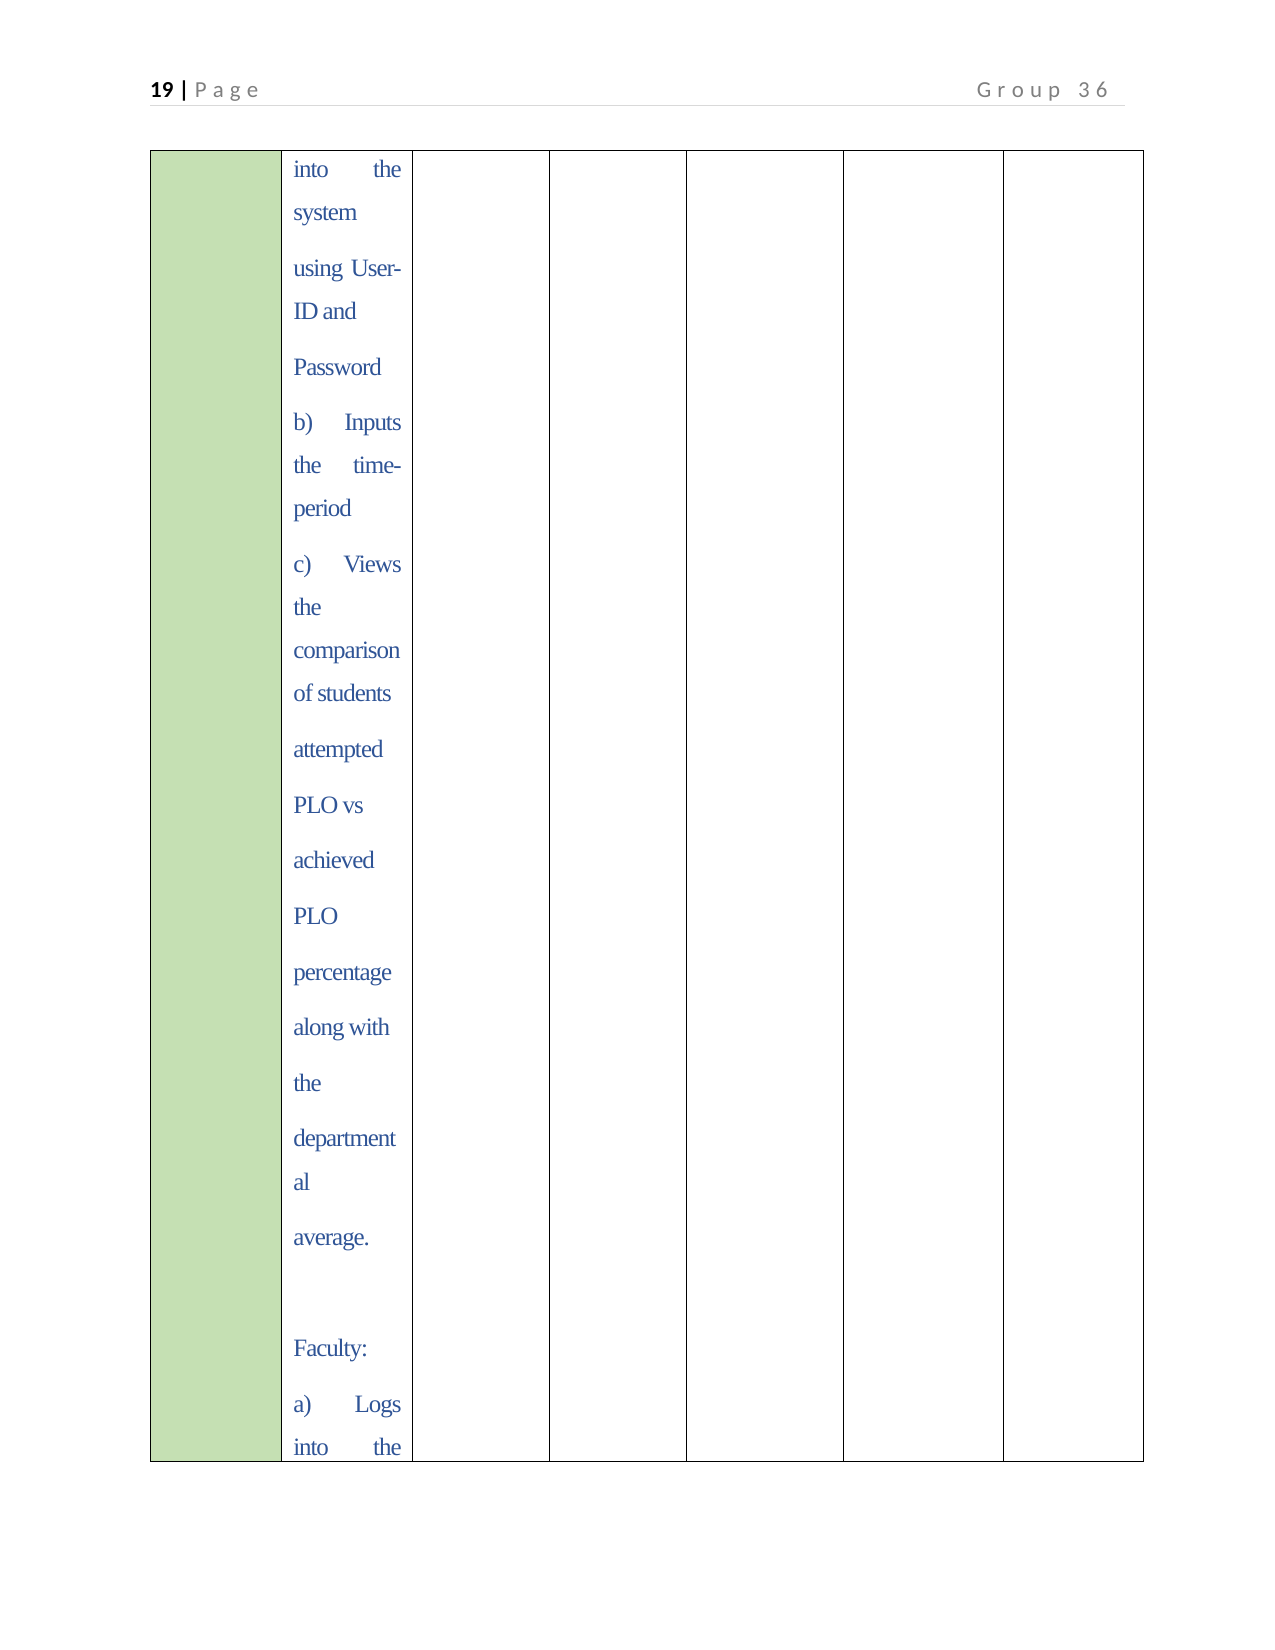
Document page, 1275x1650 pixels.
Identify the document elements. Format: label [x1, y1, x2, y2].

table_cell [844, 151, 1003, 1461]
table_cell [413, 151, 549, 1461]
table_cell [282, 151, 412, 1461]
table_cell [550, 151, 686, 1461]
table_cell [151, 151, 281, 1461]
table_cell [1004, 151, 1143, 1461]
table_cell [687, 151, 843, 1461]
